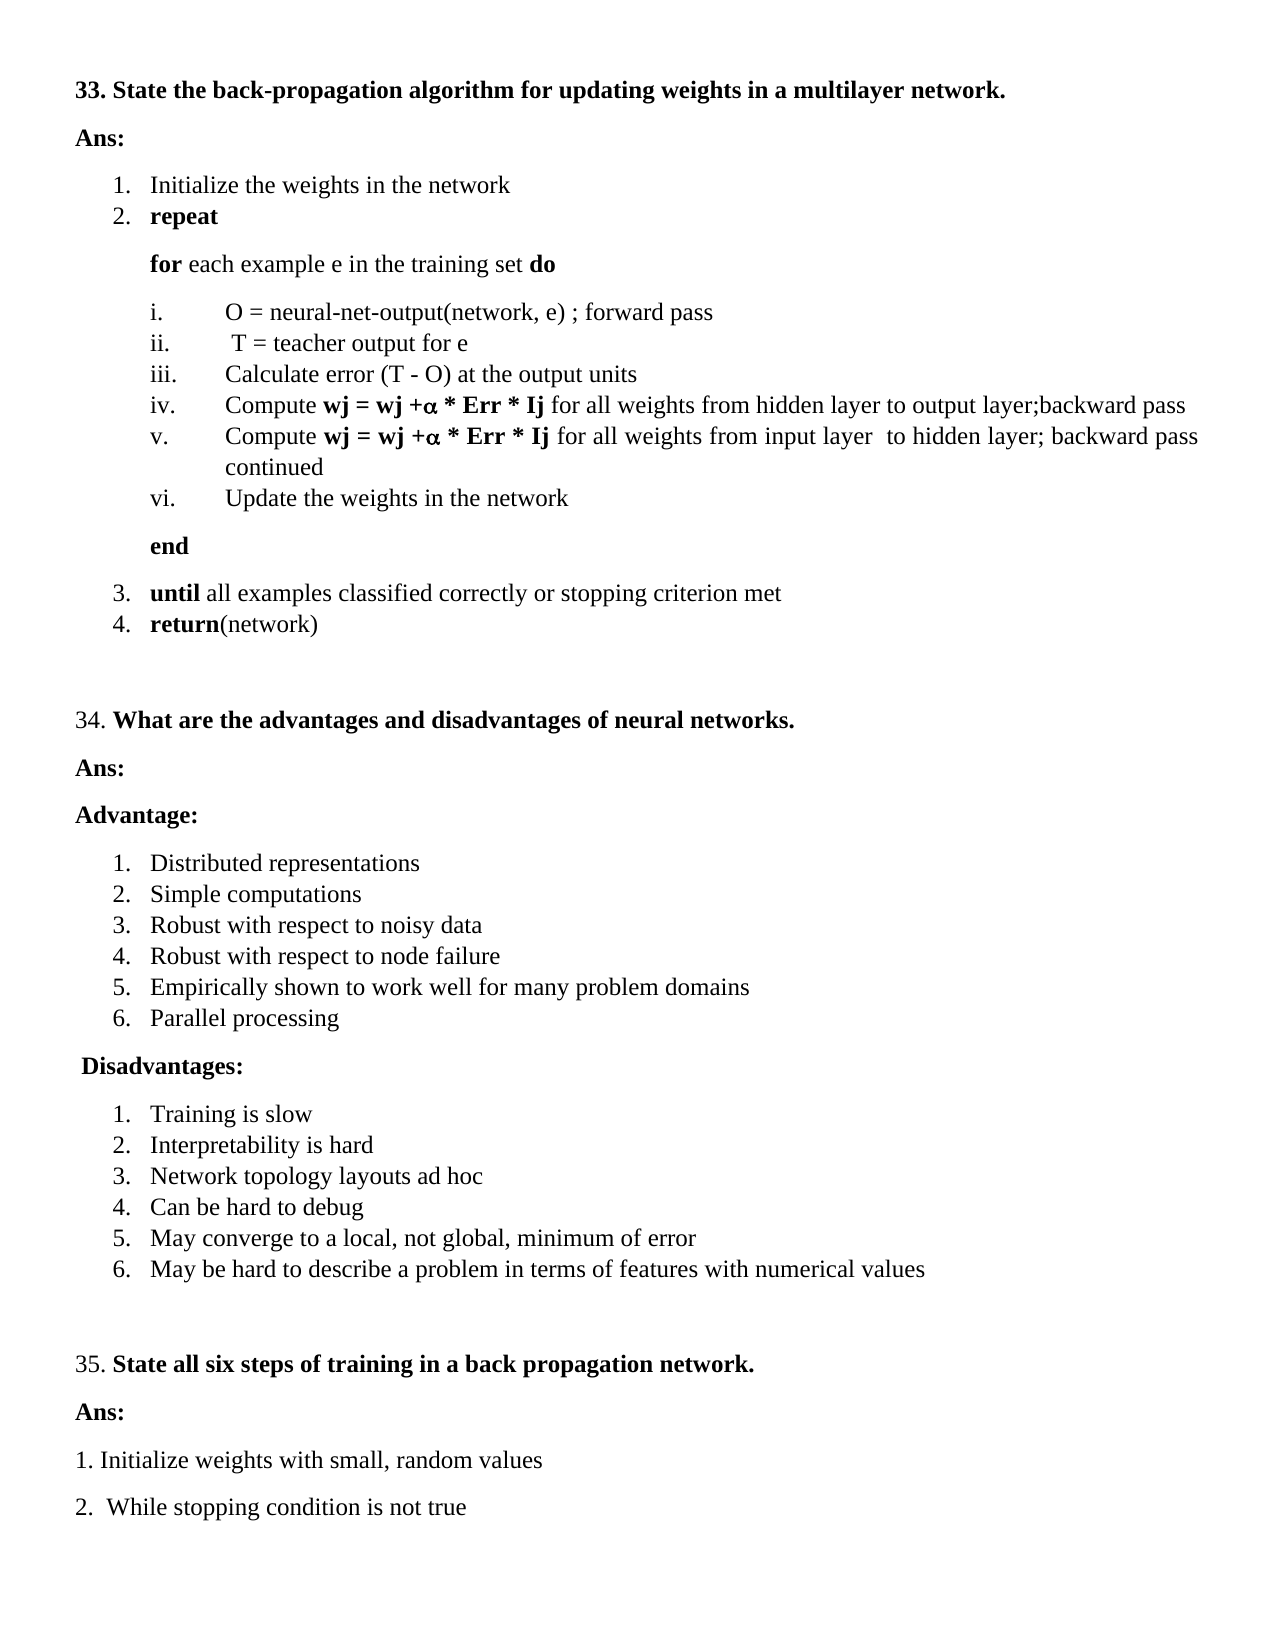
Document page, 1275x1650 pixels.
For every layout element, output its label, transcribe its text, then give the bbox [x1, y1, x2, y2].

list Compute wj = wj + * Err * Ij for all weights from input layer to hidden layer; backward pass continued [150, 421, 1200, 481]
list Training is slow [112, 1099, 1200, 1127]
list Network topology layouts ad hoc [112, 1161, 1200, 1189]
list until all examples classified correctly or stopping criterion met [112, 578, 1200, 607]
text Disadvantages: [75, 1051, 1200, 1080]
list Can be hard to debug [112, 1192, 1200, 1221]
text Ans: [75, 1397, 1200, 1426]
list Calculate error (T - O) at the output units [150, 359, 1200, 388]
list May be hard to describe a problem in terms of features with numerical values [112, 1254, 1200, 1283]
list O = neural-net-output(network, e) ; forward pass [150, 297, 1200, 326]
list Robust with respect to node failure [112, 941, 1200, 970]
text for each example e in the training set do [150, 249, 1200, 278]
text Ans: [75, 123, 1200, 151]
list Interpretability is hard [112, 1130, 1200, 1158]
text 34. What are the advantages and disadvantages of neural networks. [75, 705, 1200, 734]
list Compute wj = wj + * Err * Ij for all weights from hidden layer to output layer;backward pass [150, 390, 1200, 419]
text 35. State all six steps of training in a back propagation network. [75, 1349, 1200, 1378]
text 33. State the back-propagation algorithm for updating weights in a multilayer network. [75, 75, 1200, 104]
list Empirically shown to work well for many problem domains [112, 972, 1200, 1001]
list May converge to a local, not global, minimum of error [112, 1223, 1200, 1252]
text Ans: [75, 753, 1200, 781]
text 1. Initialize weights with small, random values [75, 1445, 1200, 1473]
list T = teacher output for e [150, 328, 1200, 357]
text 2. While stopping condition is not true [75, 1492, 1200, 1521]
list Robust with respect to noisy data [112, 910, 1200, 939]
list return(network) [112, 609, 1200, 638]
text Advantage: [75, 800, 1200, 829]
list Parallel processing [112, 1003, 1200, 1032]
list Update the weights in the network [150, 483, 1200, 512]
text end [150, 531, 1200, 559]
list Simple computations [112, 879, 1200, 908]
list repeat [112, 201, 1200, 230]
list Initialize the weights in the network [112, 170, 1200, 199]
list Distributed representations [112, 848, 1200, 877]
